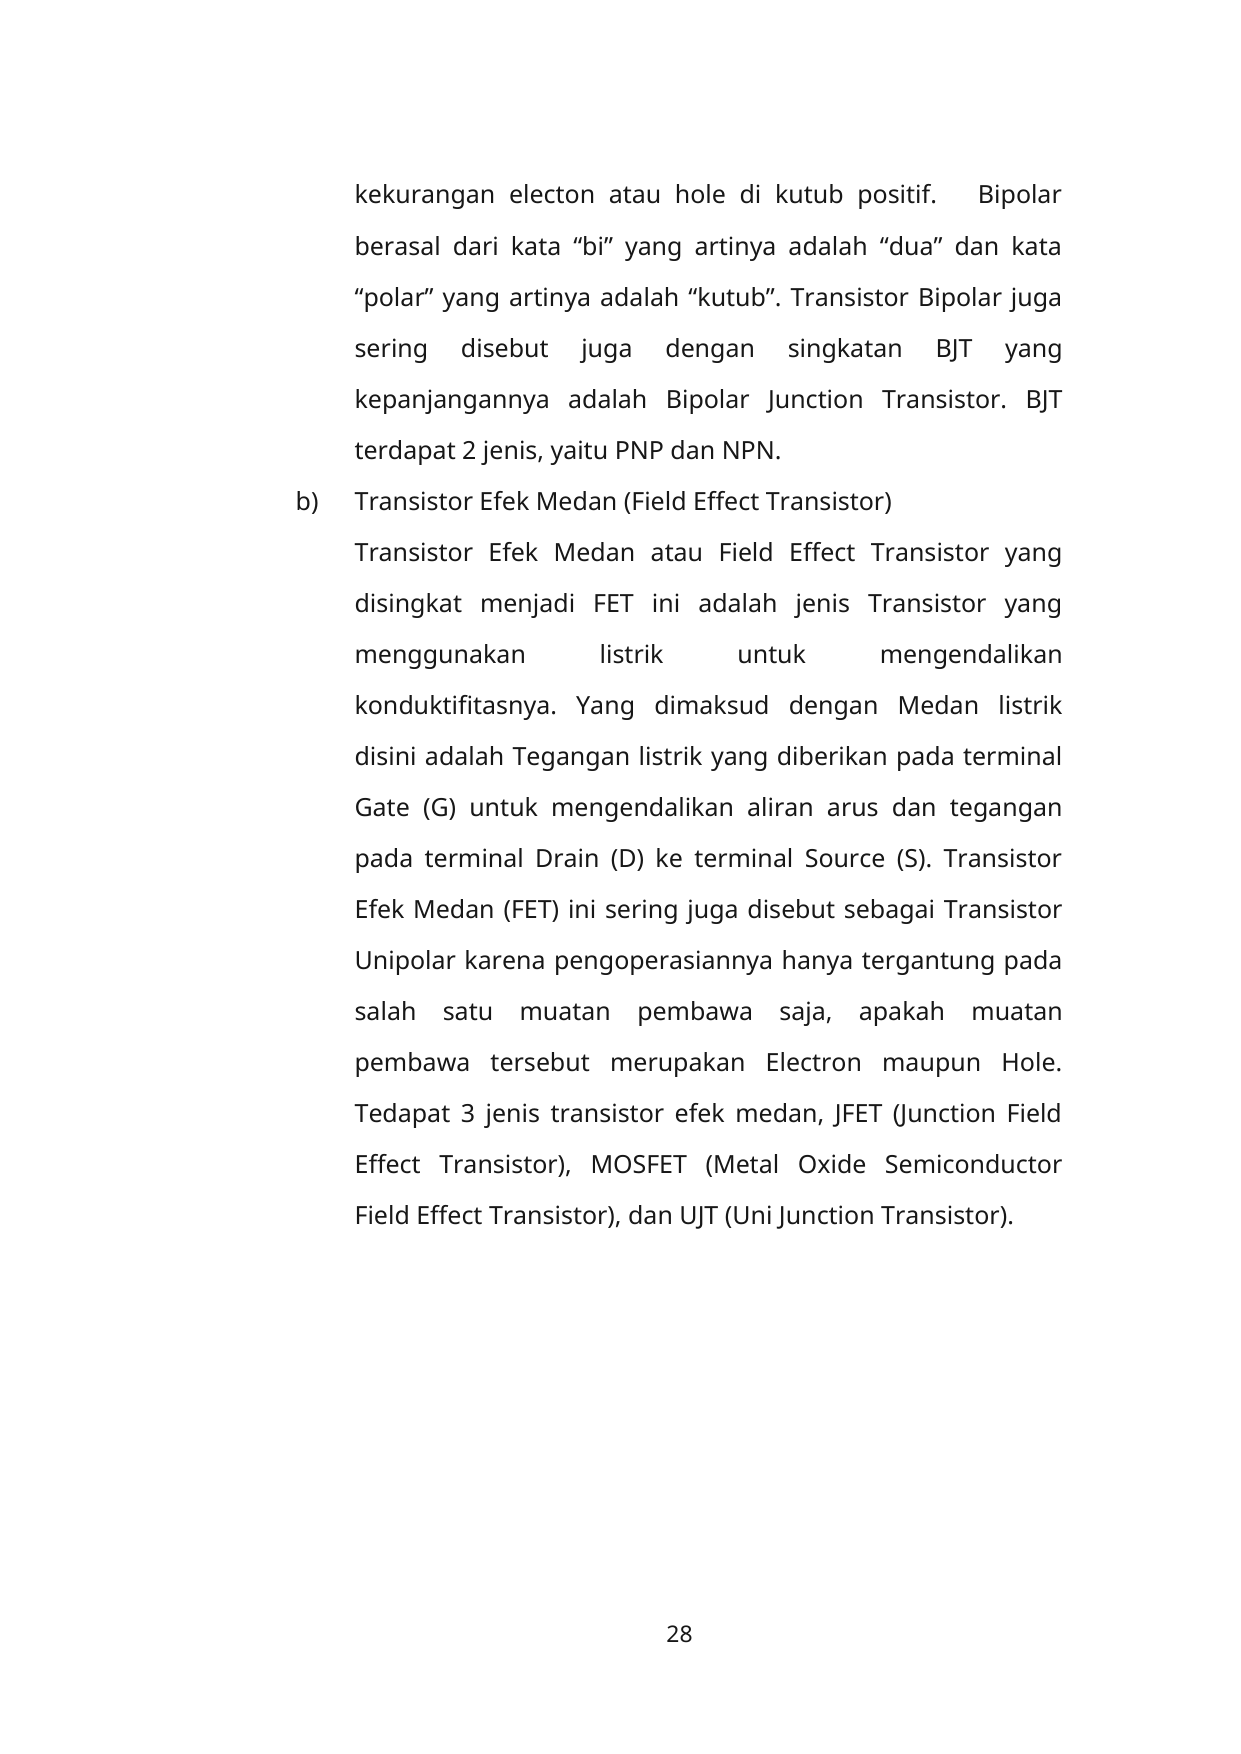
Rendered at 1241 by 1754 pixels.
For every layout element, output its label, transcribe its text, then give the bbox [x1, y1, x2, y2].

list Transistor Efek Medan atau Field Effect Transistor yang disingkat menjadi FET ini adalah jenis Transistor yang menggunakan listrik untuk mengendalikan konduktifitasnya. Yang dimaksud dengan Medan listrik disini adalah Tegangan listrik yang diberikan pada terminal Gate (G) untuk mengendalikan aliran arus dan tegangan pada terminal Drain (D) ke terminal Source (S). Transistor Efek Medan (FET) ini sering juga disebut sebagai Transistor Unipolar karena pengoperasiannya hanya tergantung pada salah satu muatan pembawa saja, apakah muatan pembawa tersebut merupakan Electron maupun Hole. Tedapat 3 jenis transistor efek medan, JFET (Junction Field Effect Transistor), MOSFET (Metal Oxide Semiconductor Field Effect Transistor), dan UJT (Uni Junction Transistor). [354, 534, 1063, 1232]
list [354, 177, 1063, 466]
list Transistor Efek Medan (Field Effect Transistor) [295, 483, 1063, 517]
